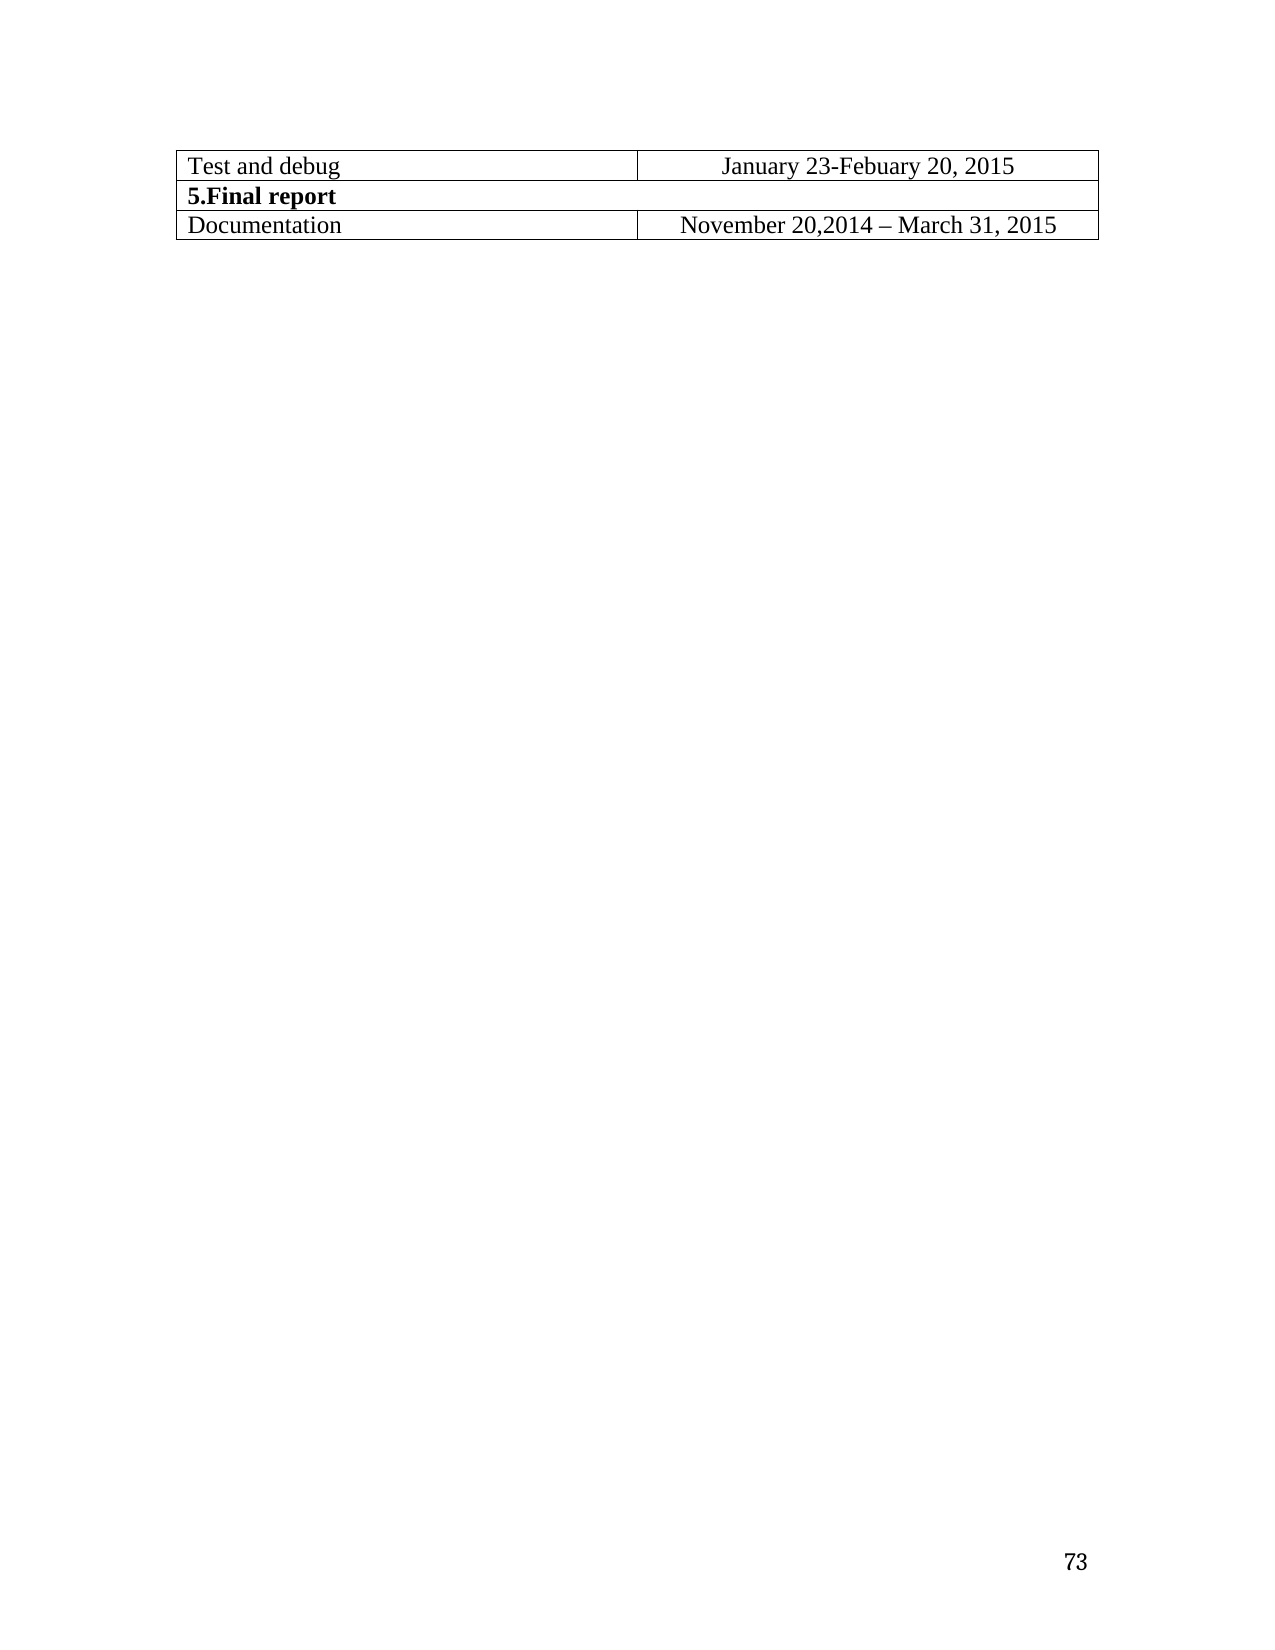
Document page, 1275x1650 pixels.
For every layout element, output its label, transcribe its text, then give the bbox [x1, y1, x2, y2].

table_cell Documentation [177, 211, 637, 239]
table_cell November 20,2014 – March 31, 2015 [638, 211, 1098, 239]
table_cell Test and debug [177, 151, 637, 180]
table_cell January 23-Febuary 20, 2015 [638, 151, 1098, 180]
table_cell 5.Final report [177, 181, 1098, 209]
